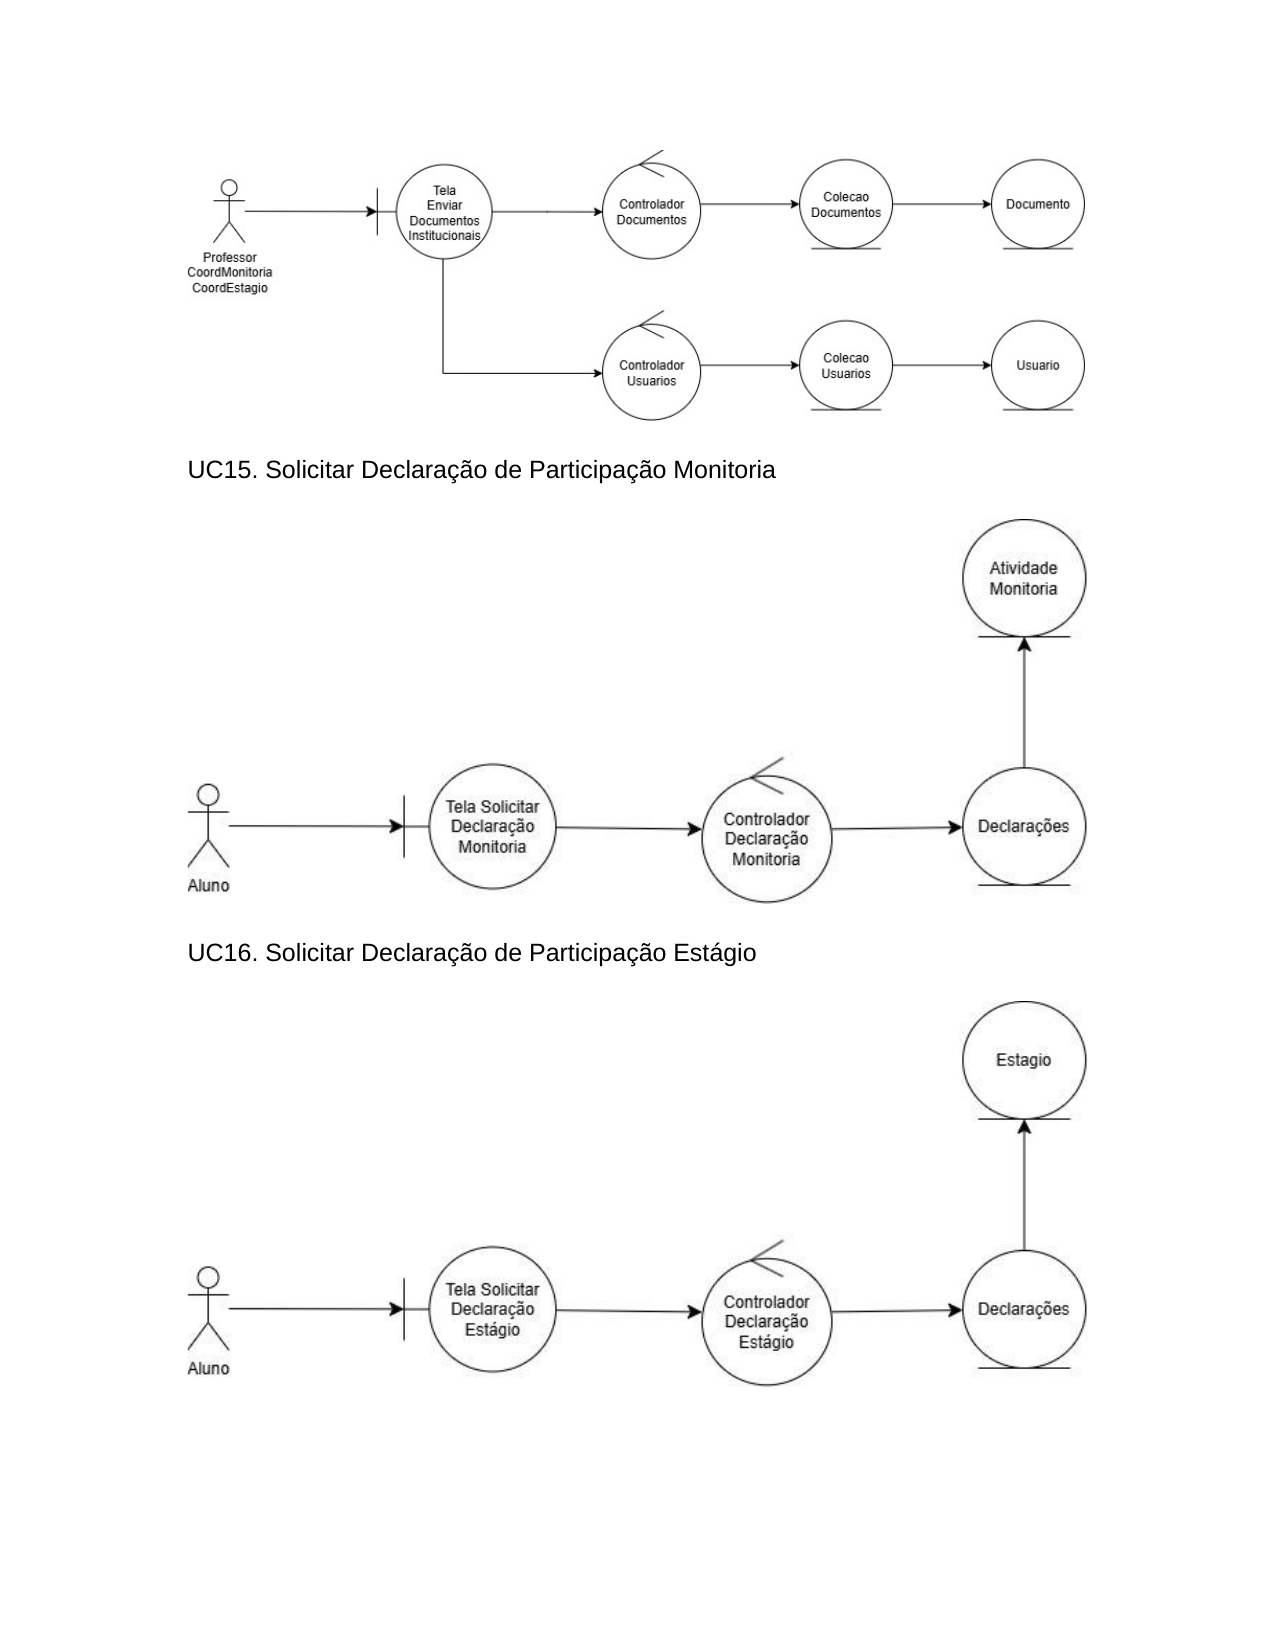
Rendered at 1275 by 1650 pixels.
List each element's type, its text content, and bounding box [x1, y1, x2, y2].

picture [187, 150, 1086, 421]
text UC16. Solicitar Declaração de Participação Estágio [187, 938, 1087, 967]
text UC15. Solicitar Declaração de Participação Monitoria [187, 455, 1087, 484]
picture [187, 519, 1088, 904]
picture [187, 1001, 1088, 1387]
